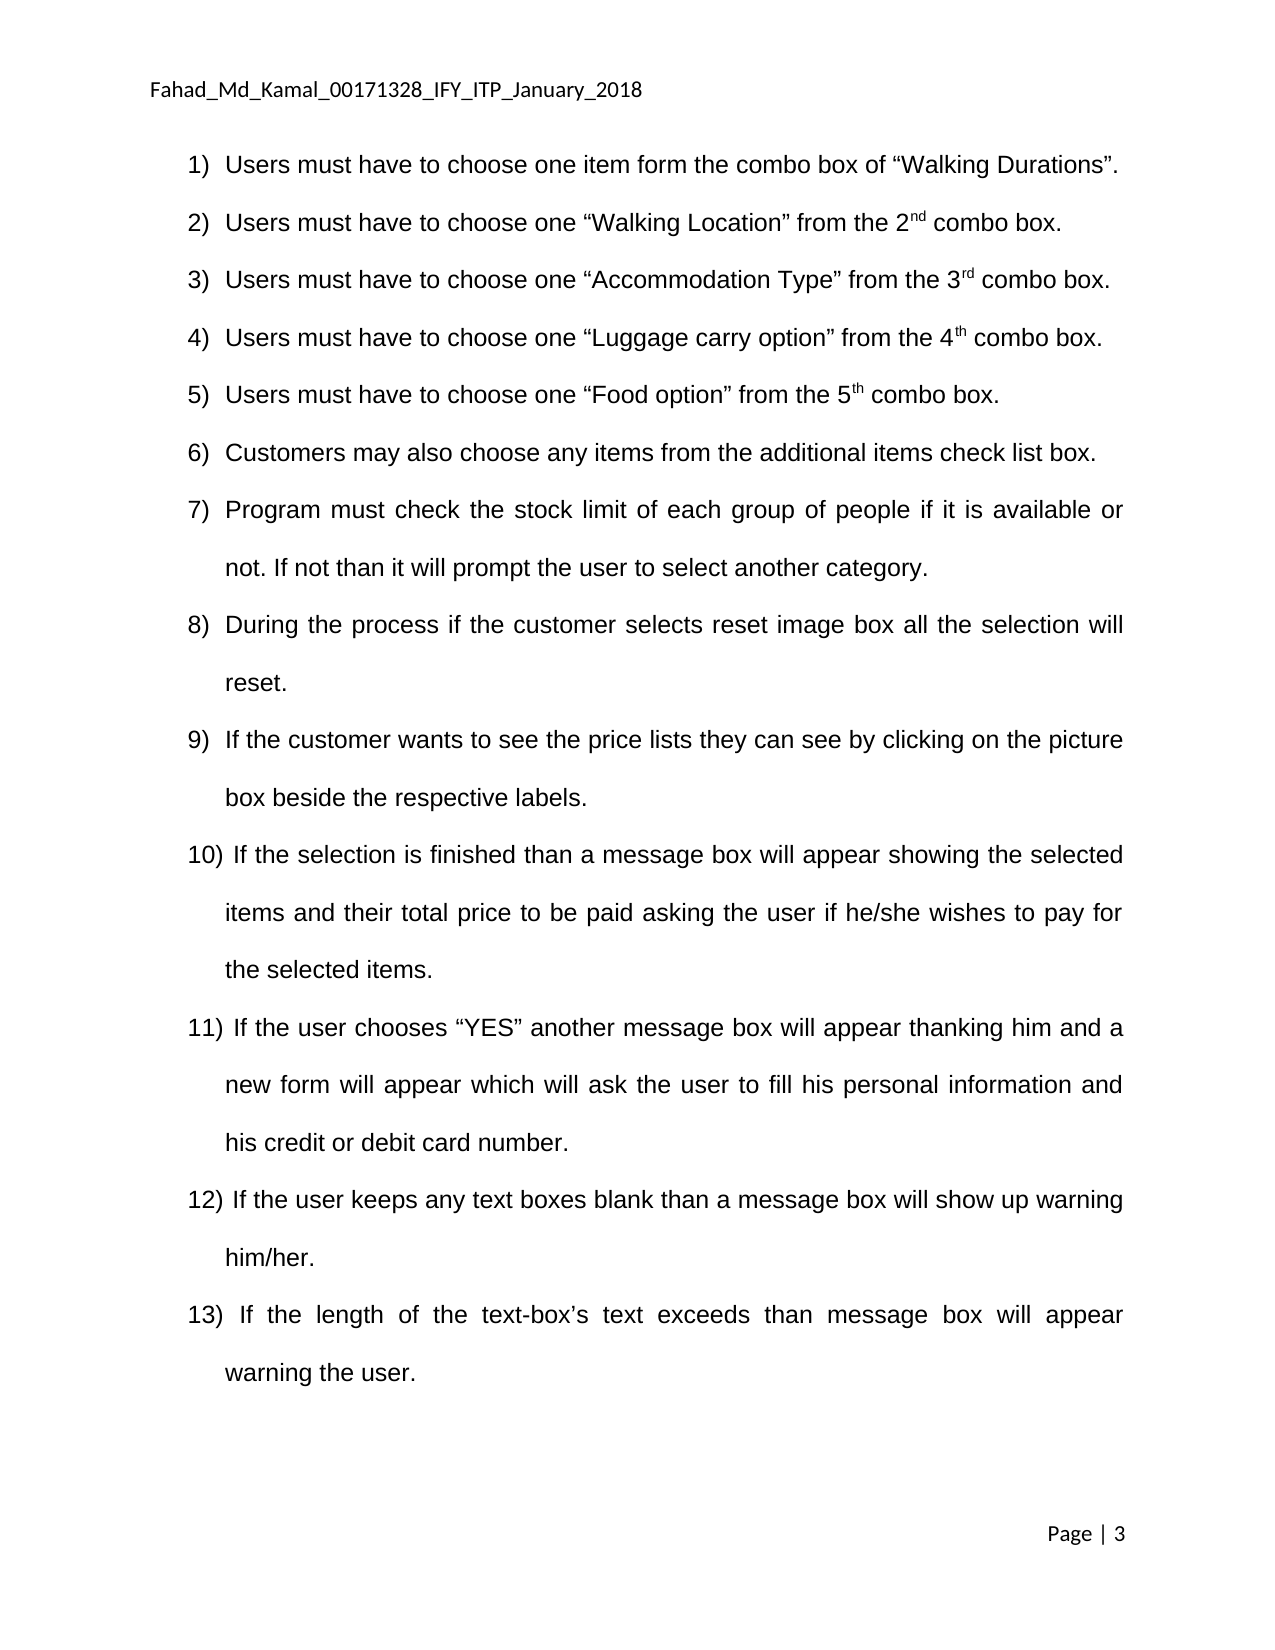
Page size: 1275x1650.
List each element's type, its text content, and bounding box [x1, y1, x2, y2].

list If the user chooses “YES” another message box will appear thanking him and a new form will appear which will ask the user to fill his personal information and his credit or debit card number. [187, 1012, 1125, 1156]
list If the length of the text-box’s text exceeds than message box will appear warning the user. [187, 1300, 1125, 1386]
list If the selection is finished than a message box will appear showing the selected items and their total price to be paid asking the user if he/she wishes to pay for the selected items. [187, 840, 1125, 984]
list Users must have to choose one “Food option” from the 5th combo box. [187, 380, 1125, 409]
list If the customer wants to see the price lists they can see by clicking on the picture box beside the respective labels. [187, 725, 1125, 811]
list Users must have to choose one item form the combo box of “Walking Durations”. [187, 150, 1125, 179]
list Customers may also choose any items from the additional items check list box. [187, 437, 1125, 466]
list Users must have to choose one “Walking Location” from the 2nd combo box. [187, 207, 1125, 236]
list During the process if the customer selects reset image box all the selection will reset. [187, 610, 1125, 696]
list Program must check the stock limit of each group of people if it is available or not. If not than it will prompt the user to select another category. [187, 495, 1125, 581]
list Users must have to choose one “Luggage carry option” from the 4th combo box. [187, 322, 1125, 351]
list Users must have to choose one “Accommodation Type” from the 3rd combo box. [187, 265, 1125, 294]
list If the user keeps any text boxes blank than a message box will show up warning him/her. [187, 1185, 1125, 1271]
